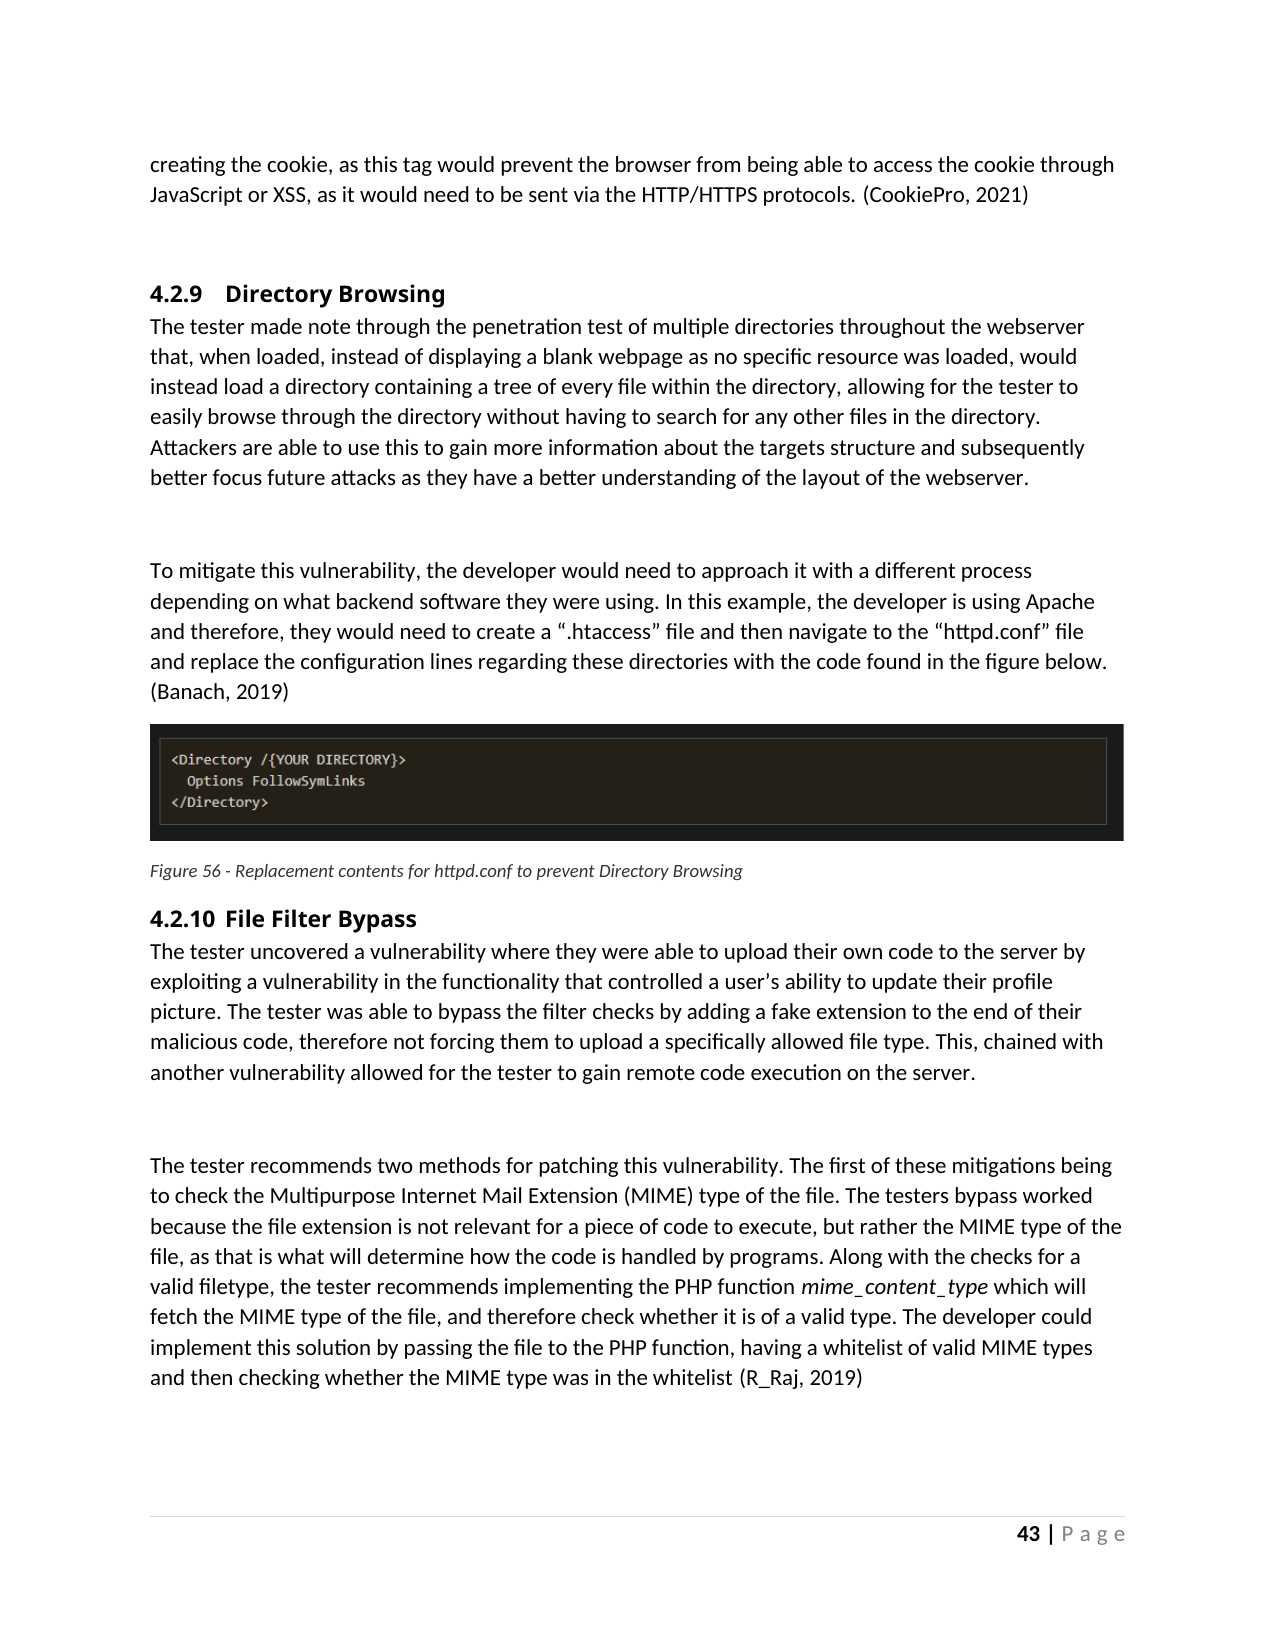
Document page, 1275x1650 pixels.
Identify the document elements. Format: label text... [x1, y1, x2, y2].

text To mitigate this vulnerability, the developer would need to approach it with a different process depending on what backend software they were using. In this example, the developer is using Apache and therefore, they would need to create a “.htaccess” file and then navigate to the “httpd.conf” file and replace the configuration lines regarding these directories with the code found in the figure below. [150, 557, 1125, 706]
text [150, 150, 1125, 208]
subtitle File Filter Bypass [150, 903, 1125, 934]
text The tester uncovered a vulnerability where they were able to upload their own code to the server by exploiting a vulnerability in the functionality that controlled a user’s ability to update their profile picture. The tester was able to bypass the filter checks by adding a fake extension to the end of their malicious code, therefore not forcing them to upload a specifically allowed file type. This, chained with another vulnerability allowed for the tester to gain remote code execution on the server. [150, 937, 1125, 1086]
picture [150, 724, 1124, 841]
text The tester made note through the penetration test of multiple directories throughout the webserver that, when loaded, instead of displaying a blank webpage as no specific resource was loaded, would instead load a directory containing a tree of every file within the directory, allowing for the tester to easily browse through the directory without having to search for any other files in the directory. Attackers are able to use this to gain more information about the targets structure and subsequently better focus future attacks as they have a better understanding of the layout of the webserver. [150, 312, 1125, 491]
subtitle Directory Browsing [150, 278, 1125, 309]
text Figure 56 - Replacement contents for httpd.conf to prevent Directory Browsing [150, 859, 1125, 882]
text The tester recommends two methods for patching this vulnerability. The first of these mitigations being to check the Multipurpose Internet Mail Extension (MIME) type of the file. The testers bypass worked because the file extension is not relevant for a piece of code to execute, but rather the MIME type of the file, as that is what will determine how the code is handled by programs. Along with the checks for a valid filetype, the tester recommends implementing the PHP function mime_content_type which will fetch the MIME type of the file, and therefore check whether it is of a valid type. The developer could implement this solution by passing the file to the PHP function, having a whitelist of valid MIME types and then checking whether the MIME type was in the whitelist [150, 1151, 1125, 1391]
